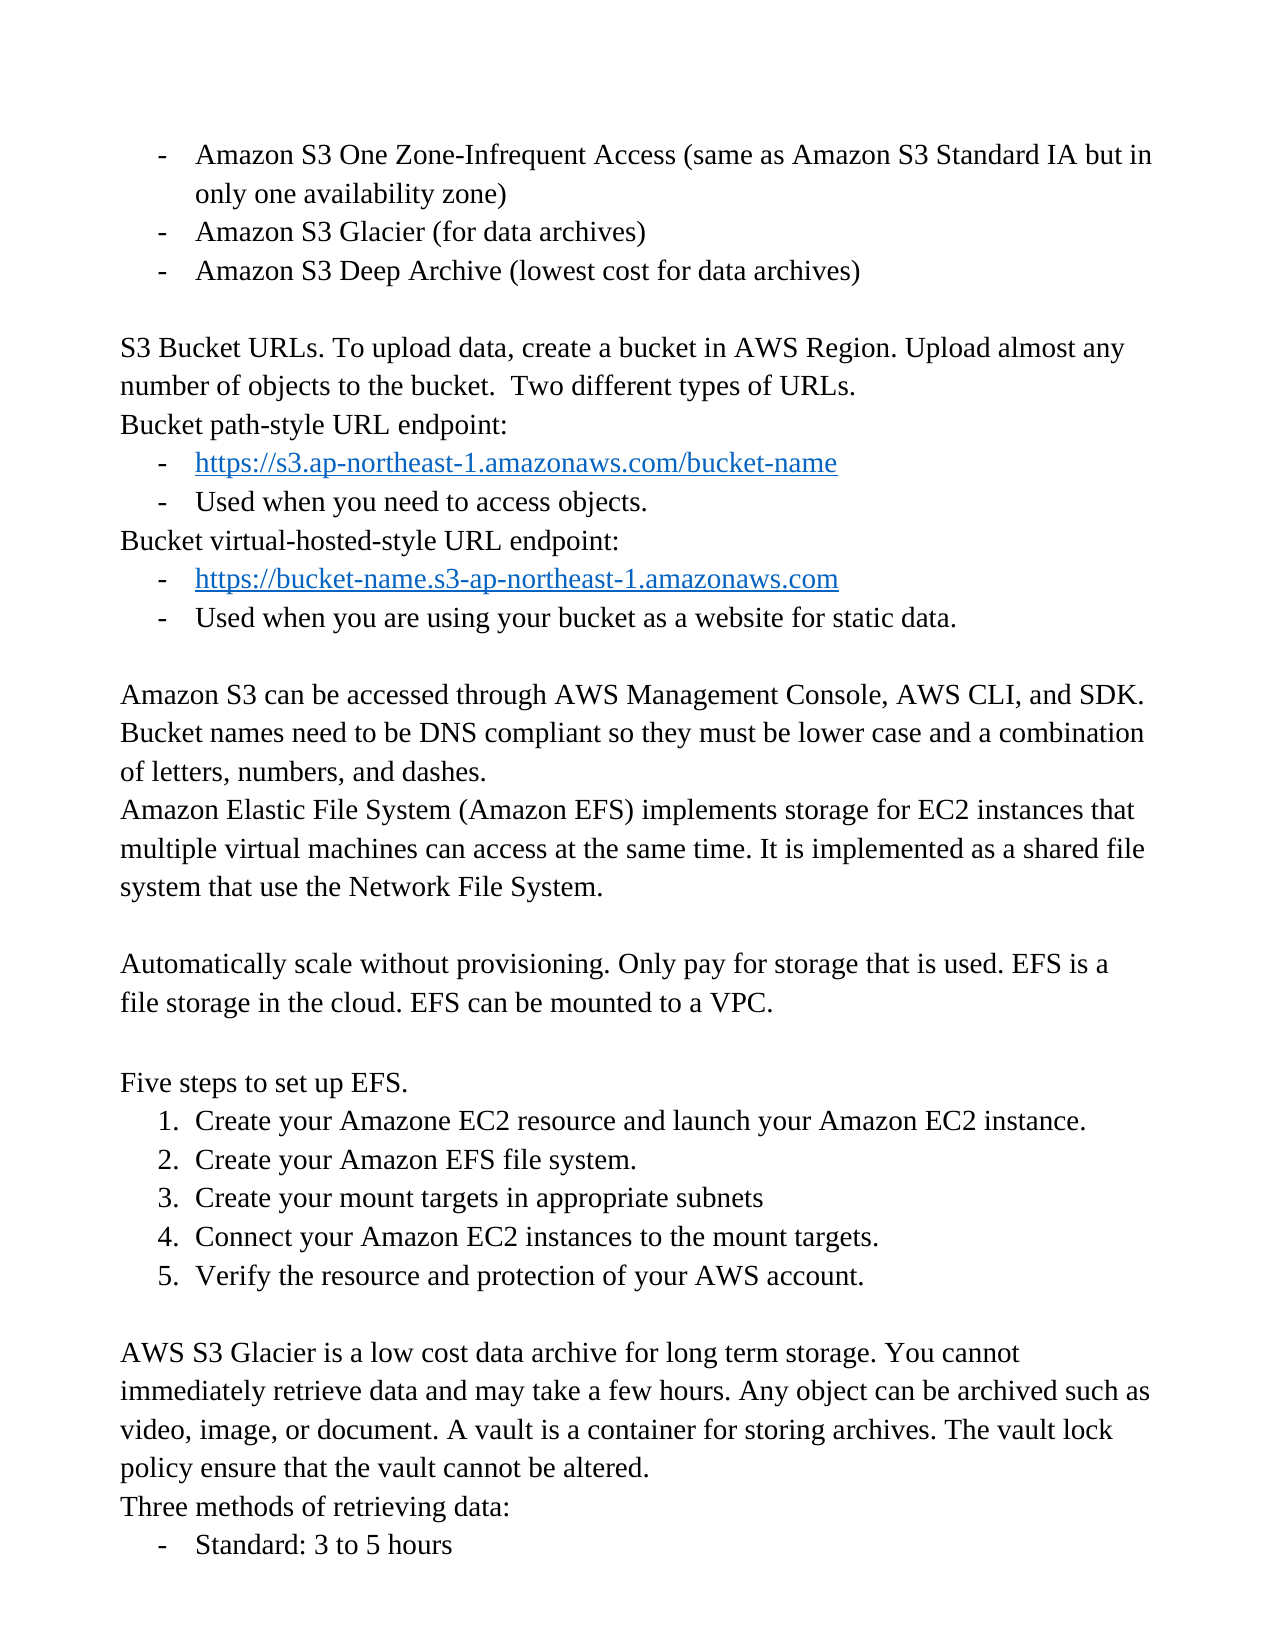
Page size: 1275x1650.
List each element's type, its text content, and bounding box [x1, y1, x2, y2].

text Bucket virtual-hosted-style URL endpoint: [120, 523, 1155, 556]
list Amazon S3 Glacier (for data archives) [157, 214, 1155, 248]
text S3 Bucket URLs. To upload data, create a bucket in AWS Region. Upload almost any number of objects to the bucket. Two different types of URLs. [120, 330, 1155, 402]
list Connect your Amazon EC2 instances to the mount targets. [157, 1219, 1155, 1253]
text Amazon S3 can be accessed through AWS Management Console, AWS CLI, and SDK. Bucket names need to be DNS compliant so they must be lower case and a combination of letters, numbers, and dashes. [120, 677, 1155, 787]
list Used when you are using your bucket as a website for static data. [157, 600, 1155, 633]
text Amazon Elastic File System (Amazon EFS) implements storage for EC2 instances that multiple virtual machines can access at the same time. It is implemented as a shared file system that use the Network File System. [120, 792, 1155, 903]
text Automatically scale without provisioning. Only pay for storage that is used. EFS is a file storage in the cloud. EFS can be mounted to a VPC. [120, 947, 1155, 1060]
list Create your mount targets in appropriate subnets [157, 1181, 1155, 1214]
text Three methods of retrieving data: [120, 1489, 1155, 1522]
list Amazon S3 Deep Archive (lowest cost for data archives) [157, 253, 1155, 286]
text Five steps to set up EFS. [120, 1065, 1155, 1098]
list Create your Amazon EFS file system. [157, 1142, 1155, 1176]
list Verify the resource and protection of your AWS account. [157, 1258, 1155, 1291]
list Standard: 3 to 5 hours [157, 1527, 1155, 1561]
list Amazon S3 One Zone-Infrequent Access (same as Amazon S3 Standard IA but in only one availability zone) [157, 137, 1155, 209]
text Bucket path-style URL endpoint: [120, 407, 1155, 441]
list https://bucket-name.s3-ap-northeast-1.amazonaws.com [157, 561, 1155, 595]
list https://s3.ap-northeast-1.amazonaws.com/bucket-name [157, 446, 1155, 479]
list Used when you need to access objects. [157, 484, 1155, 518]
list Create your Amazone EC2 resource and launch your Amazon EC2 instance. [157, 1103, 1155, 1137]
text AWS S3 Glacier is a low cost data archive for long term storage. You cannot immediately retrieve data and may take a few hours. Any object can be archived such as video, image, or document. A vault is a container for storing archives. The vault lock policy ensure that the vault cannot be altered. [120, 1335, 1155, 1484]
